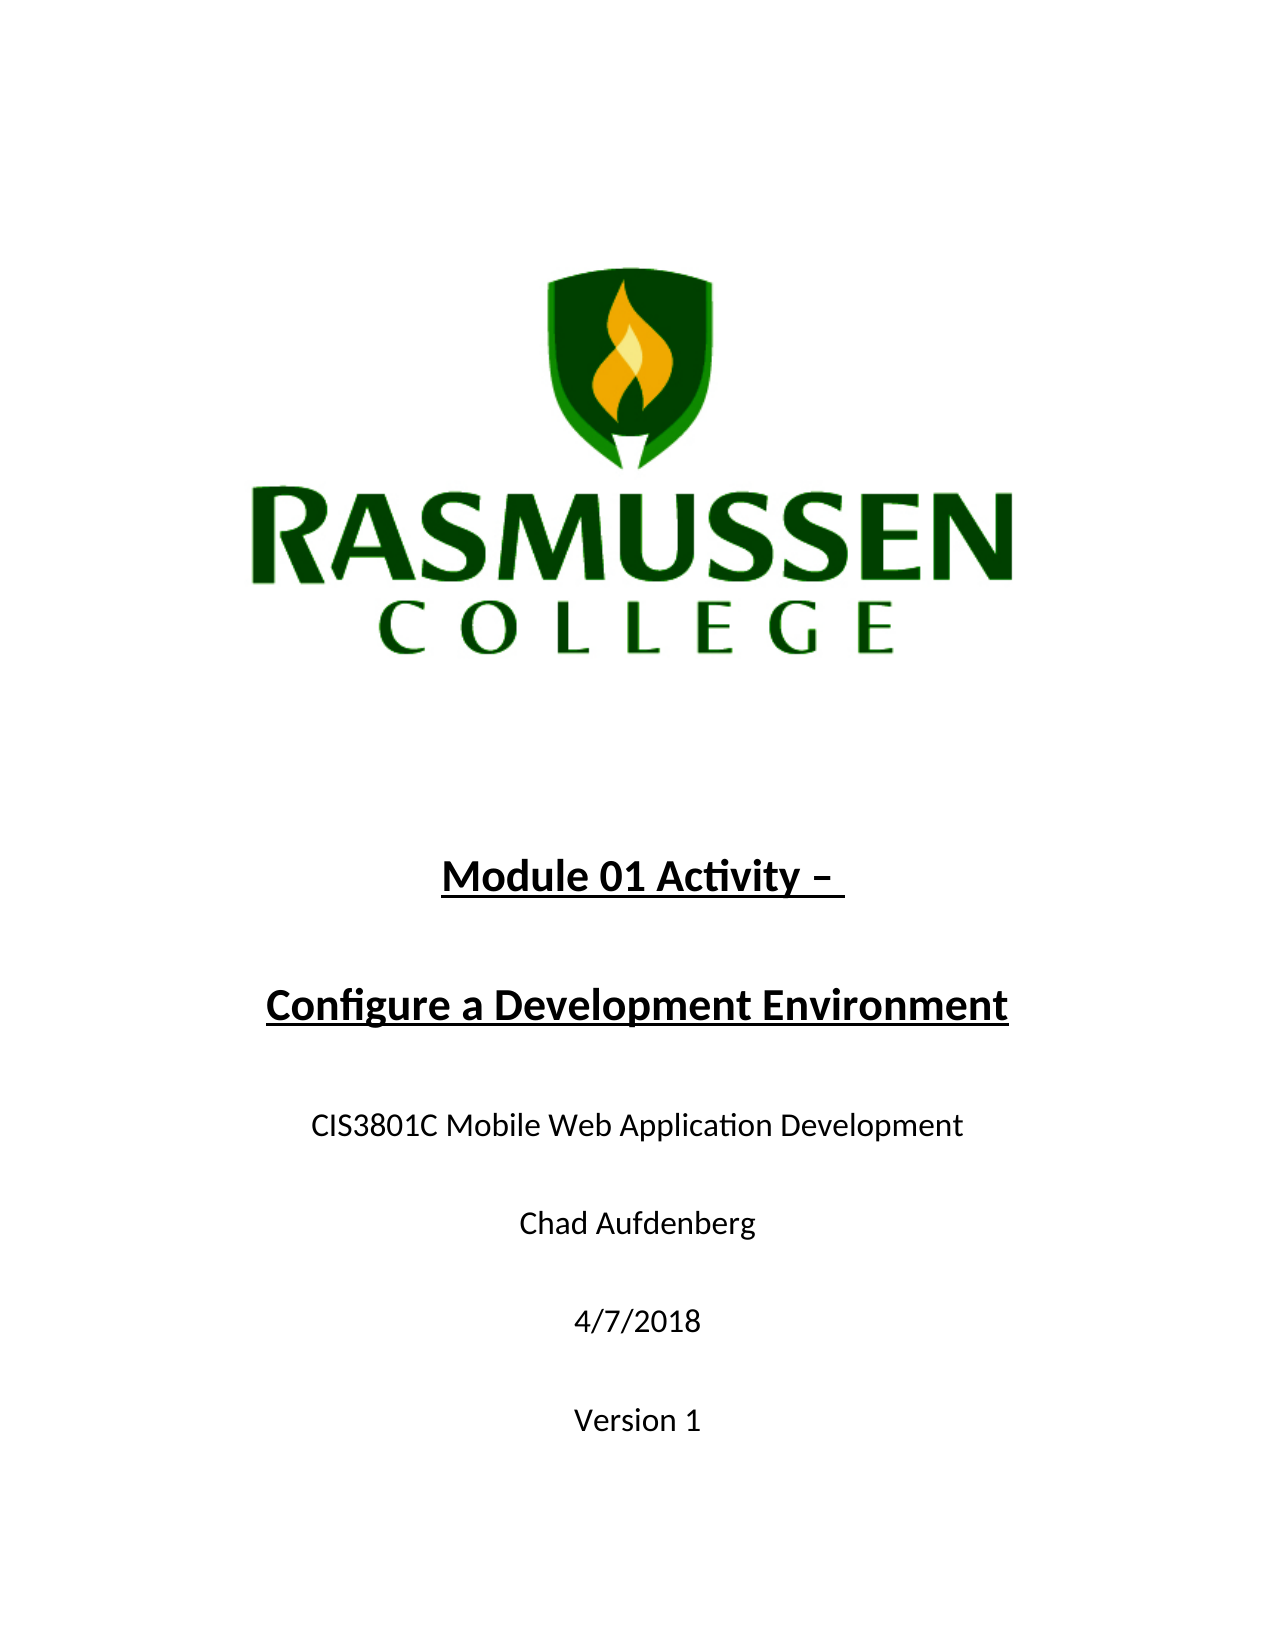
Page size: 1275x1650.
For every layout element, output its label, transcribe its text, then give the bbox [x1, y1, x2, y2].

text CIS3801C Mobile Web Application Development [150, 1104, 1125, 1145]
text Configure a Development Environment [150, 976, 1125, 1032]
text Version 1 [150, 1398, 1125, 1439]
picture [150, 150, 1125, 792]
text Module 01 Activity – [150, 792, 1125, 903]
text 4/7/2018 [150, 1300, 1125, 1341]
text Chad Aufdenberg [150, 1202, 1125, 1243]
